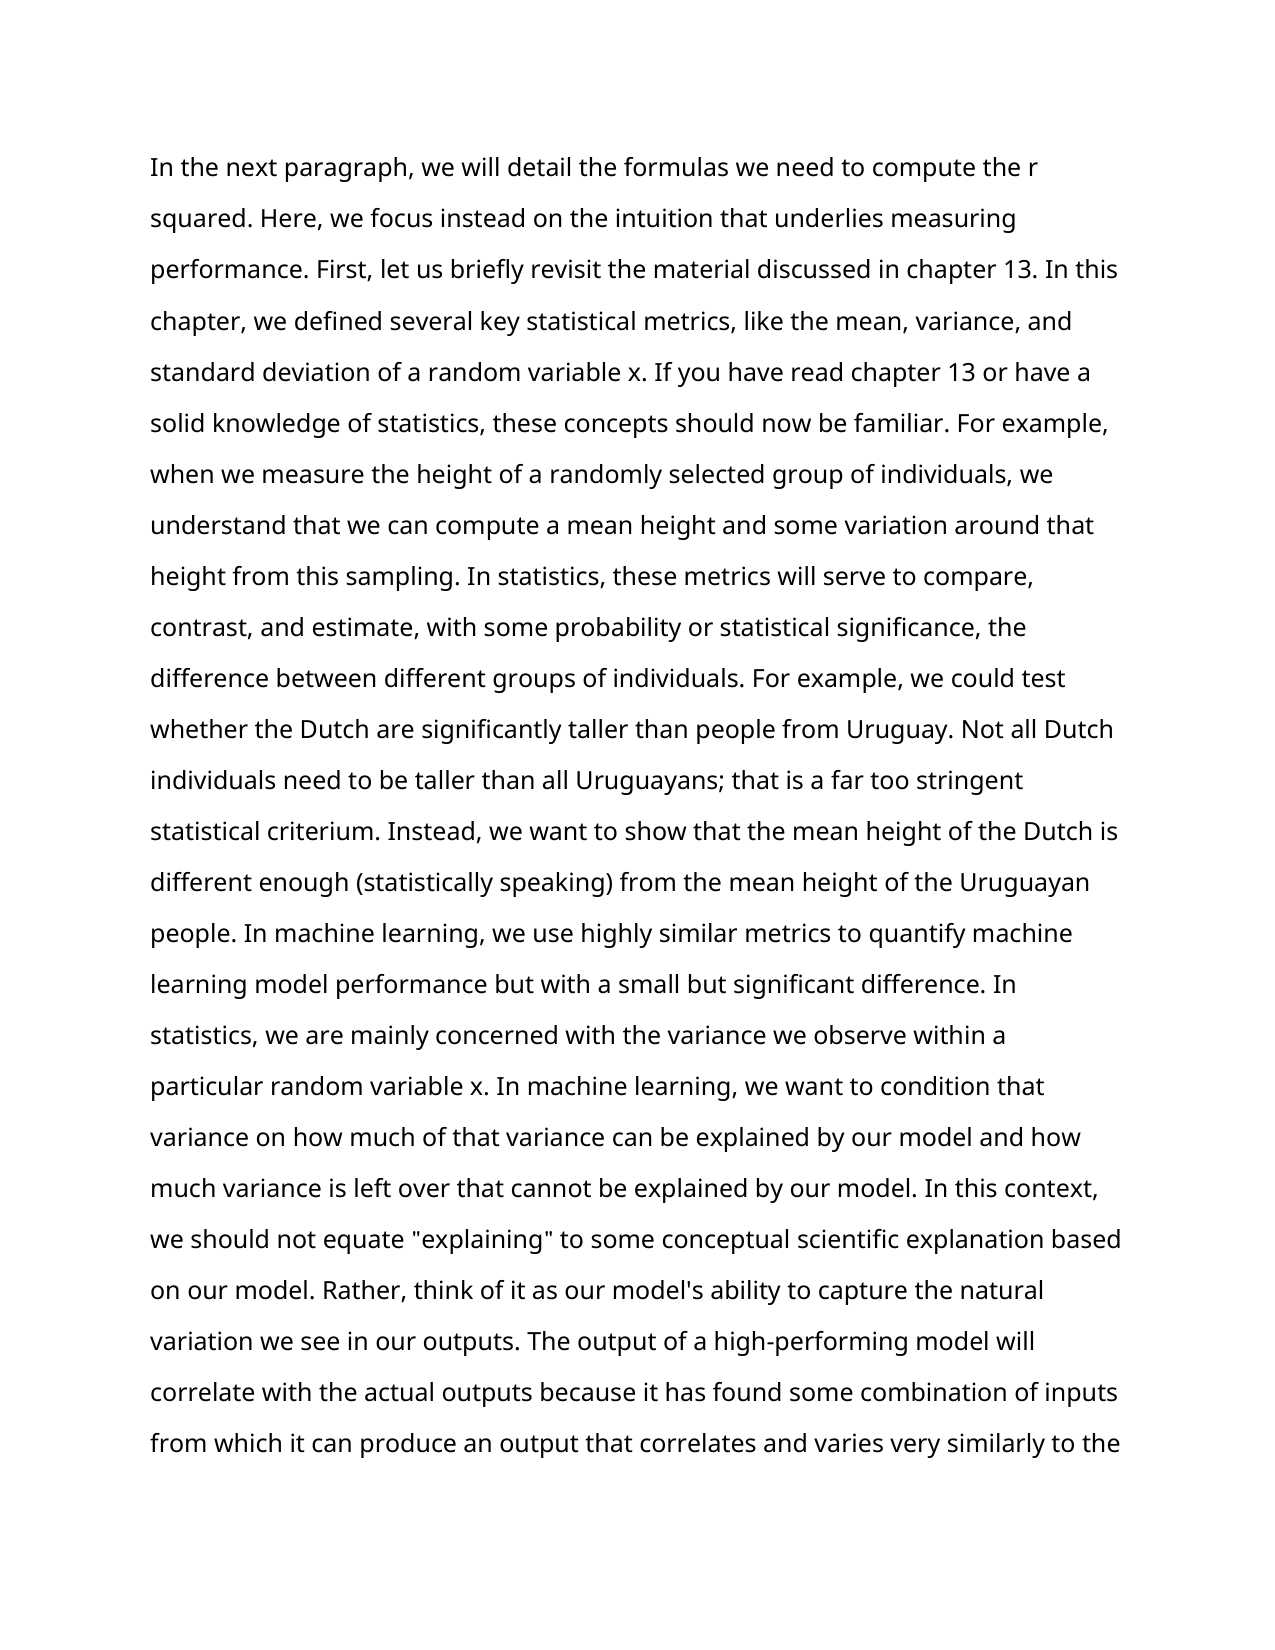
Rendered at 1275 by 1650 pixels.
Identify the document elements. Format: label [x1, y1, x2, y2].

text [150, 150, 1125, 1460]
